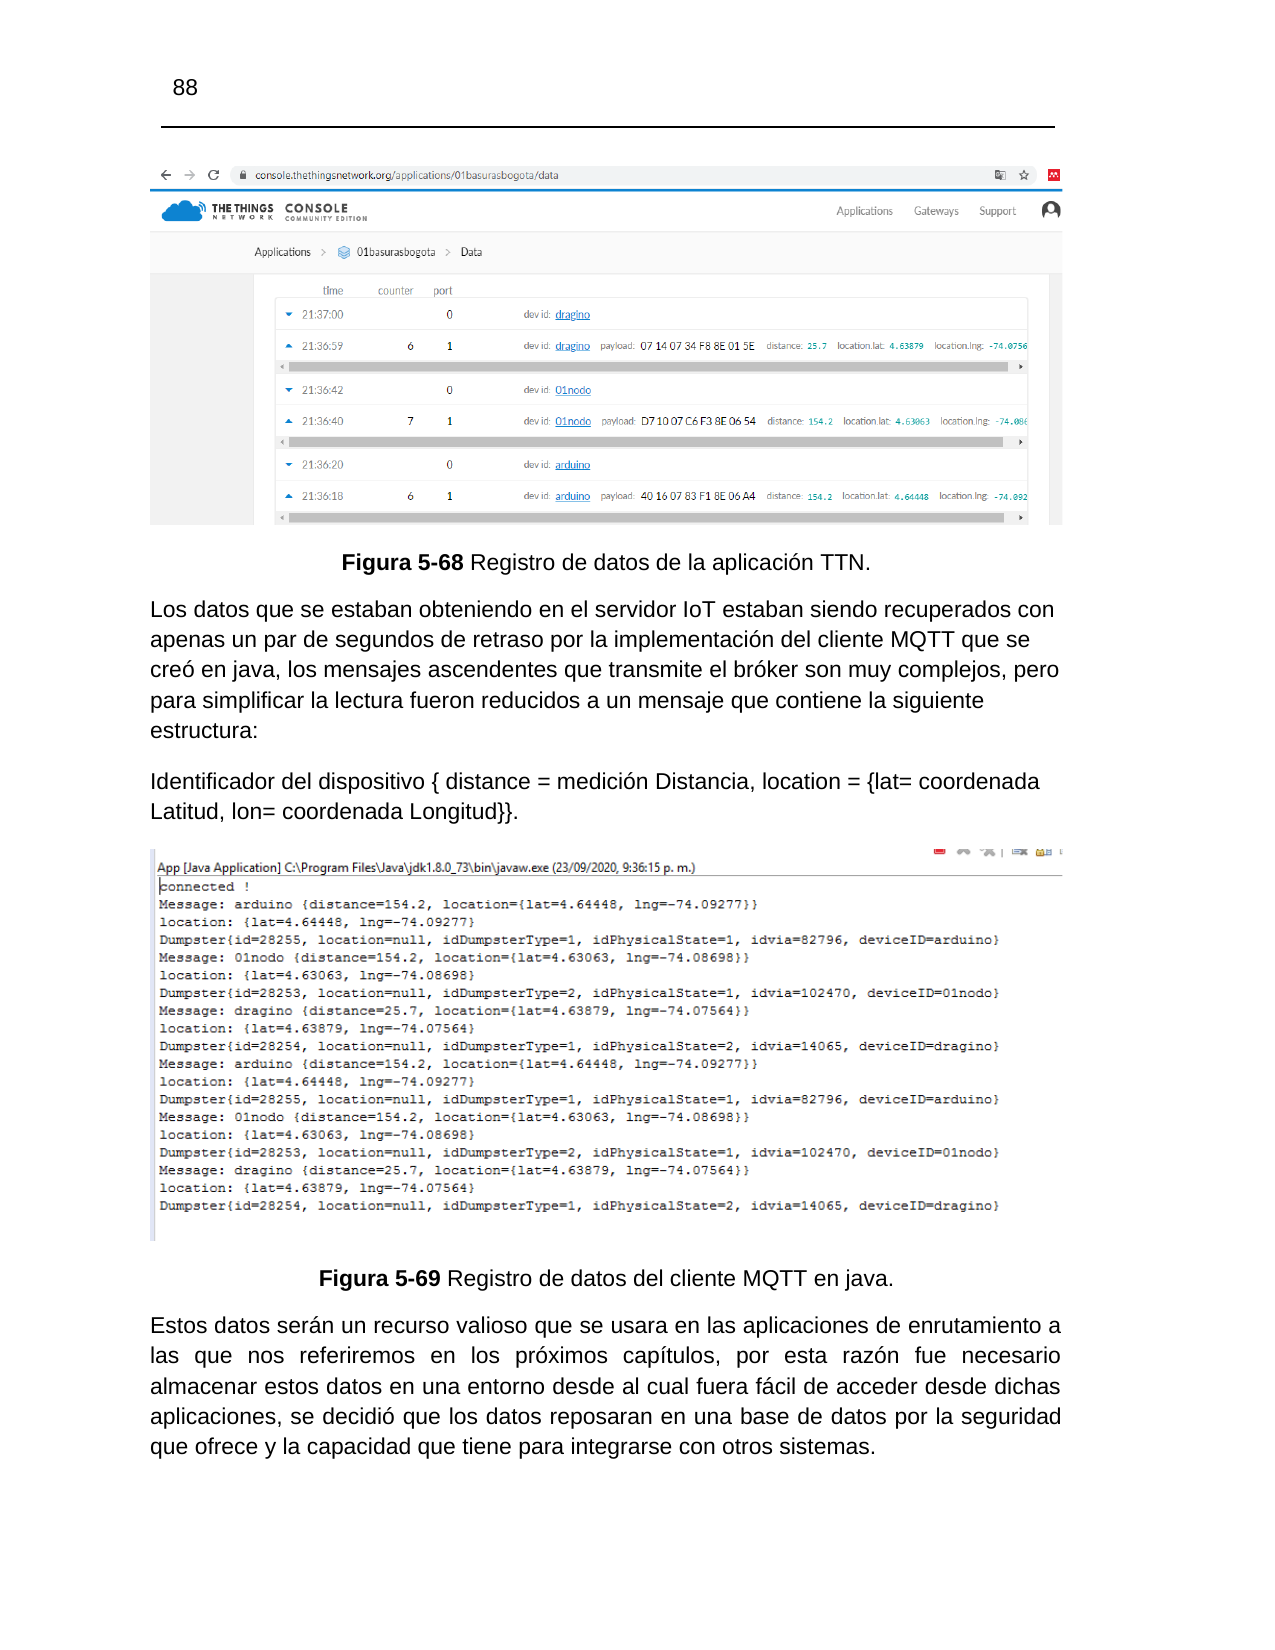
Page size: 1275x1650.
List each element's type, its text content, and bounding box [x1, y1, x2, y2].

text Estos datos serán un recurso valioso que se usara en las aplicaciones de enrutamiento a las que nos referiremos en los próximos capítulos, por esta razón fue necesario almacenar estos datos en una entorno desde al cual fuera fácil de acceder desde dichas aplicaciones, se decidió que los datos reposaran en una base de datos por la seguridad que ofrece y la capacidad que tiene para integrarse con otros sistemas. [150, 1312, 1062, 1459]
text Los datos que se estaban obteniendo en el servidor IoT estaban siendo recuperados con apenas un par de segundos de retraso por la implementación del cliente MQTT que se creó en java, los mensajes ascendentes que transmite el bróker son muy complejos, pero para simplificar la lectura fueron reducidos a un mensaje que contiene la siguiente estructura: [150, 596, 1062, 743]
text Identificador del dispositivo { distance = medición Distancia, location = {lat= coordenada Latitud, lon= coordenada Longitud}}. [150, 768, 1062, 824]
picture [150, 849, 1063, 1241]
picture [150, 166, 1063, 525]
